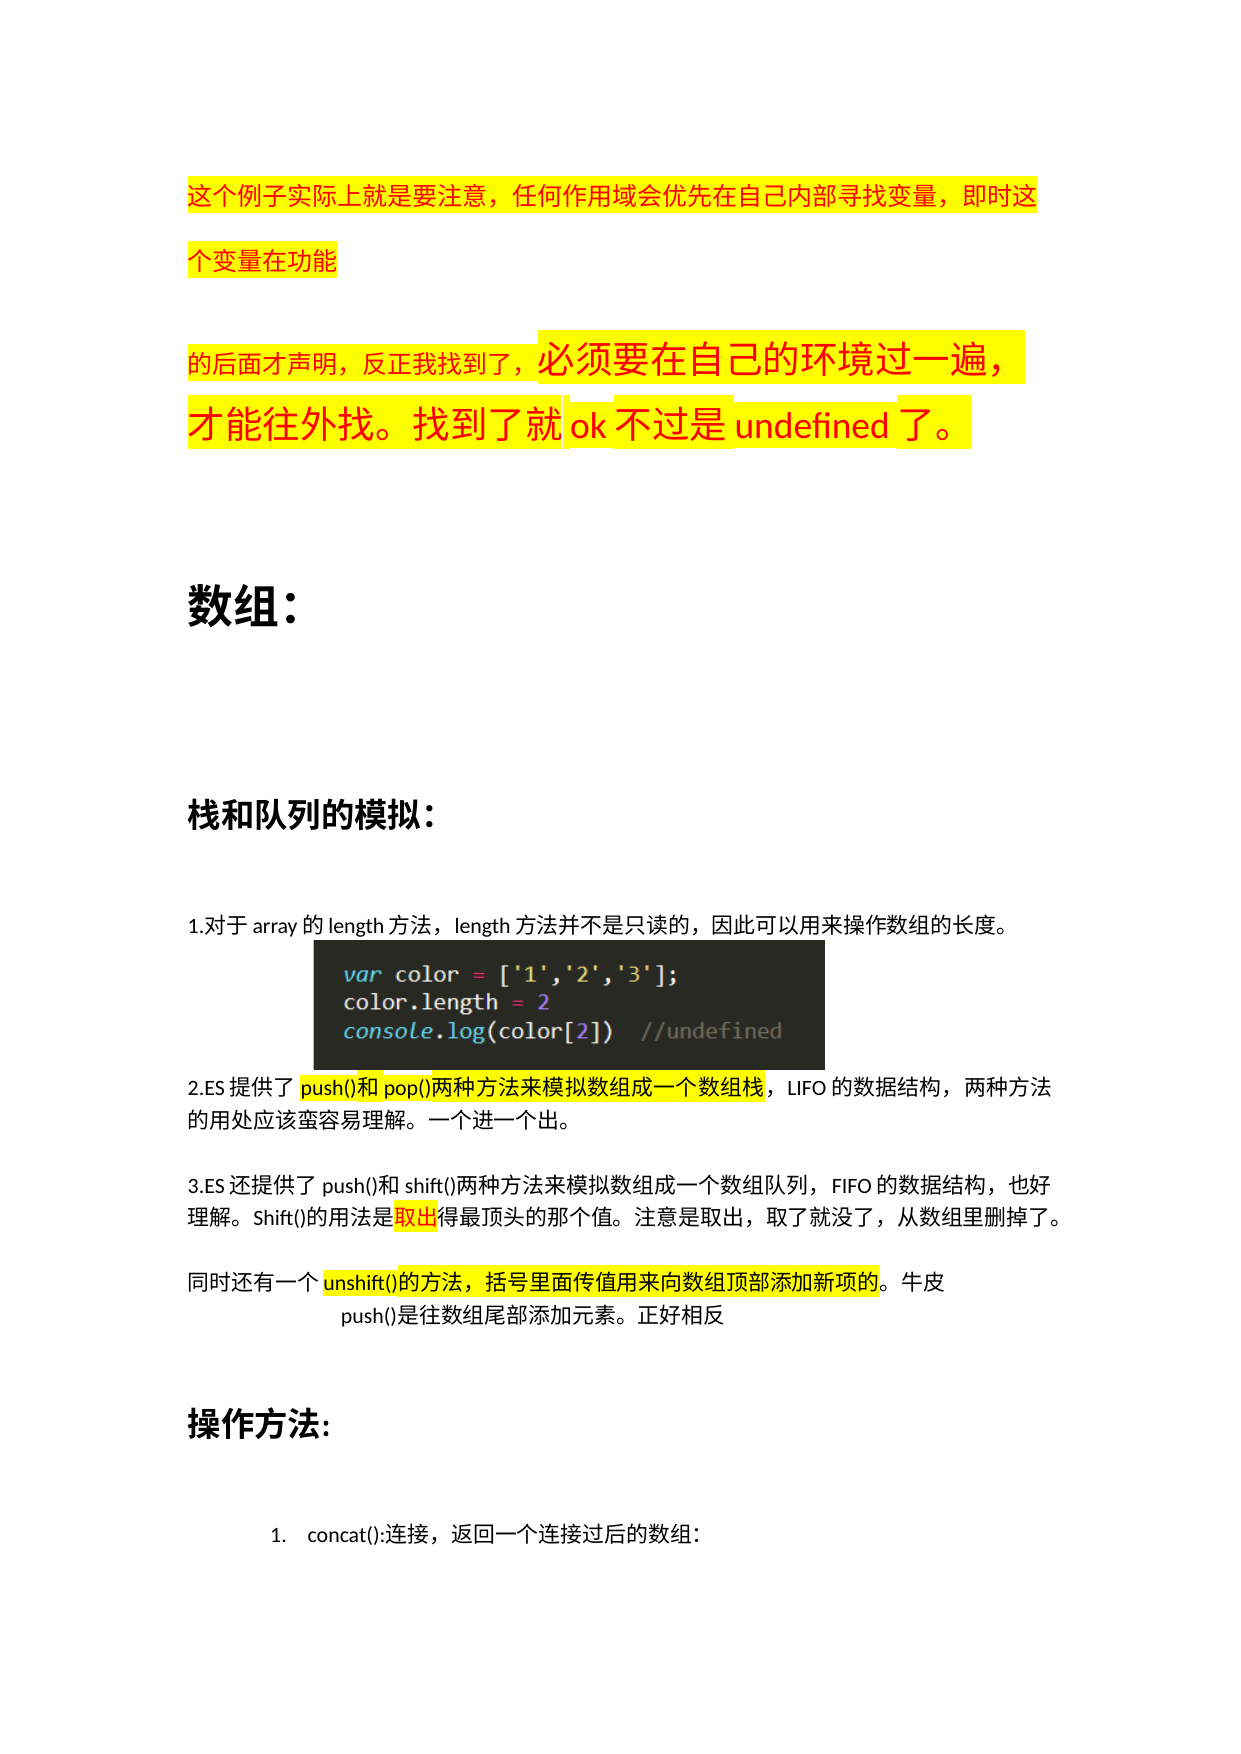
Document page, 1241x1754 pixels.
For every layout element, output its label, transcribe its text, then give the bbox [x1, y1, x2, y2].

text 同时还有一个unshift()的方法，括号里面传值用来向数组顶部添加新项的。牛皮 [879, 1265, 1053, 1297]
subtitle 数组： [187, 555, 1053, 652]
text 的后面才声明，反正我找到了，必须要在自己的环境过一遍，才能往外找。找到了就ok不过是undefined了。 [187, 324, 1053, 454]
list concat():连接，返回一个连接过后的数组： [270, 1517, 1053, 1549]
picture [313, 940, 825, 1070]
text 3.ES还提供了push()和shift()两种方法来模拟数组成一个数组队列，FIFO的数据结构，也好理解。Shift()的用法是取出得最顶头的那个值。注意是取出，取了就没了，从数组里删掉了。 [187, 1167, 1053, 1232]
subtitle 操作方法: [187, 1389, 1053, 1454]
text 同时还有一个unshift()的方法，括号里面传值用来向数组顶部添加新项的。牛皮 [187, 1265, 398, 1297]
text 2.ES提供了push()和pop()两种方法来模拟数组成一个数组栈，LIFO的数据结构，两种方法的用处应该蛮容易理解。一个进一个出。 [187, 1070, 1053, 1135]
subtitle 栈和队列的模拟： [187, 780, 1053, 845]
text 这个例子实际上就是要注意，任何作用域会优先在自己内部寻找变量，即时这个变量在功能 [187, 162, 1053, 292]
text push()是往数组尾部添加元素。正好相反 [187, 1297, 1053, 1330]
text 1.对于array的length方法，length方法并不是只读的，因此可以用来操作数组的长度。 [187, 907, 1053, 940]
